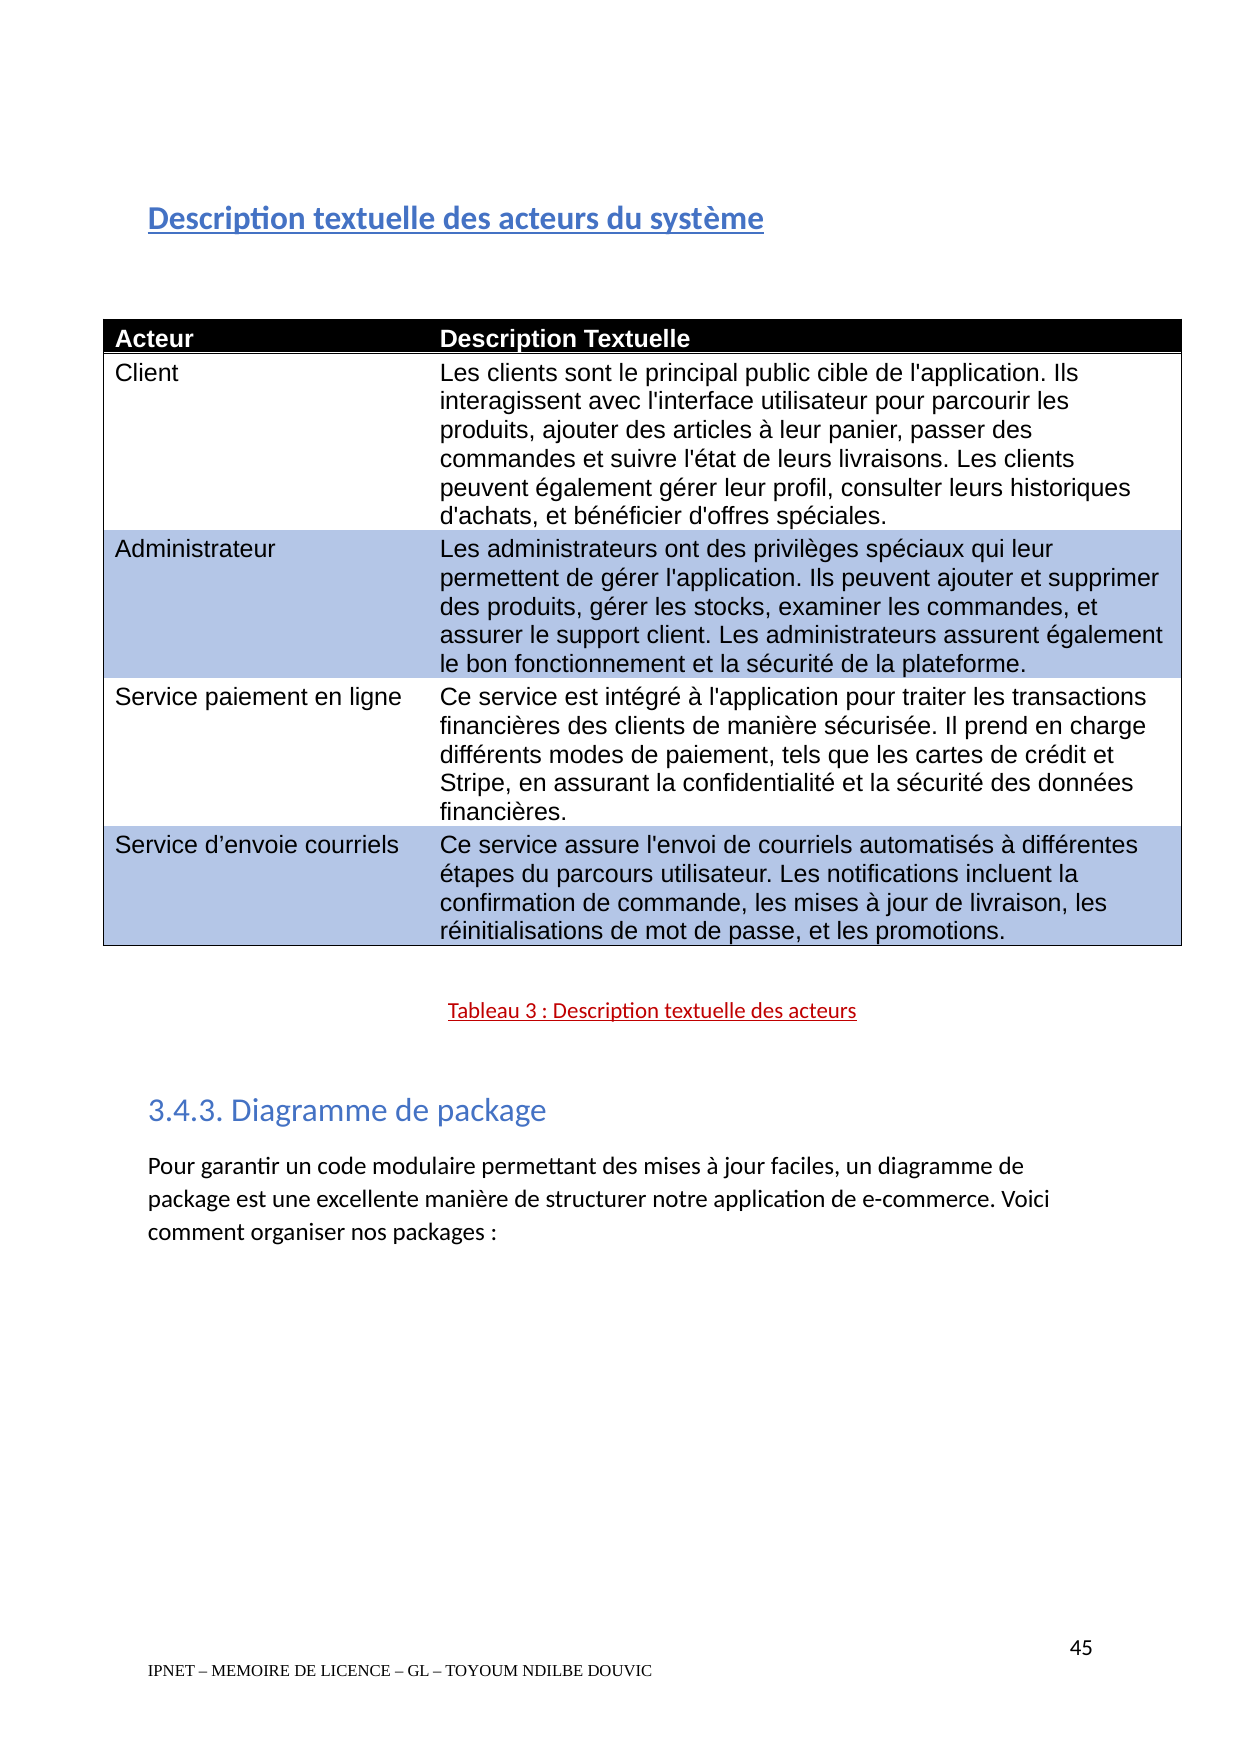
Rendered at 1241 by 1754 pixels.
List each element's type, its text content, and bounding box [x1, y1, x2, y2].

table_header Description Textuelle [428, 320, 1181, 352]
table_cell Client [104, 354, 428, 530]
table_cell Administrateur [104, 530, 428, 678]
table_cell Ce service est intégré à l'application pour traiter les transactions financières des clients de manière sécurisée. Il prend en charge différents modes de paiement, tels que les cartes de crédit et Stripe, en assurant la confidentialité et la sécurité des données financières. [428, 678, 1181, 826]
table_cell Service paiement en ligne [104, 678, 428, 826]
table_header Acteur [104, 320, 428, 352]
text Description textuelle des acteurs du système [148, 197, 1093, 238]
table_cell Ce service assure l'envoi de courriels automatisés à différentes étapes du parcours utilisateur. Les notifications incluent la confirmation de commande, les mises à jour de livraison, les réinitialisations de mot de passe, et les promotions. [428, 826, 1181, 945]
text Tableau 3 : Description textuelle des acteurs [373, 996, 1093, 1024]
table_cell Service d’envoie courriels [104, 826, 428, 945]
text 3.4.3. Diagramme de package [148, 1089, 1093, 1130]
table_cell Les administrateurs ont des privilèges spéciaux qui leur permettent de gérer l'application. Ils peuvent ajouter et supprimer des produits, gérer les stocks, examiner les commandes, et assurer le support client. Les administrateurs assurent également le bon fonctionnement et la sécurité de la plateforme. [428, 530, 1181, 678]
table_cell Les clients sont le principal public cible de l'application. Ils interagissent avec l'interface utilisateur pour parcourir les produits, ajouter des articles à leur panier, passer des commandes et suivre l'état de leurs livraisons. Les clients peuvent également gérer leur profil, consulter leurs historiques d'achats, et bénéficier d'offres spéciales. [428, 354, 1181, 530]
text Pour garantir un code modulaire permettant des mises à jour faciles, un diagramme de package est une excellente manière de structurer notre application de e-commerce. Voici comment organiser nos packages : [148, 1150, 1093, 1246]
